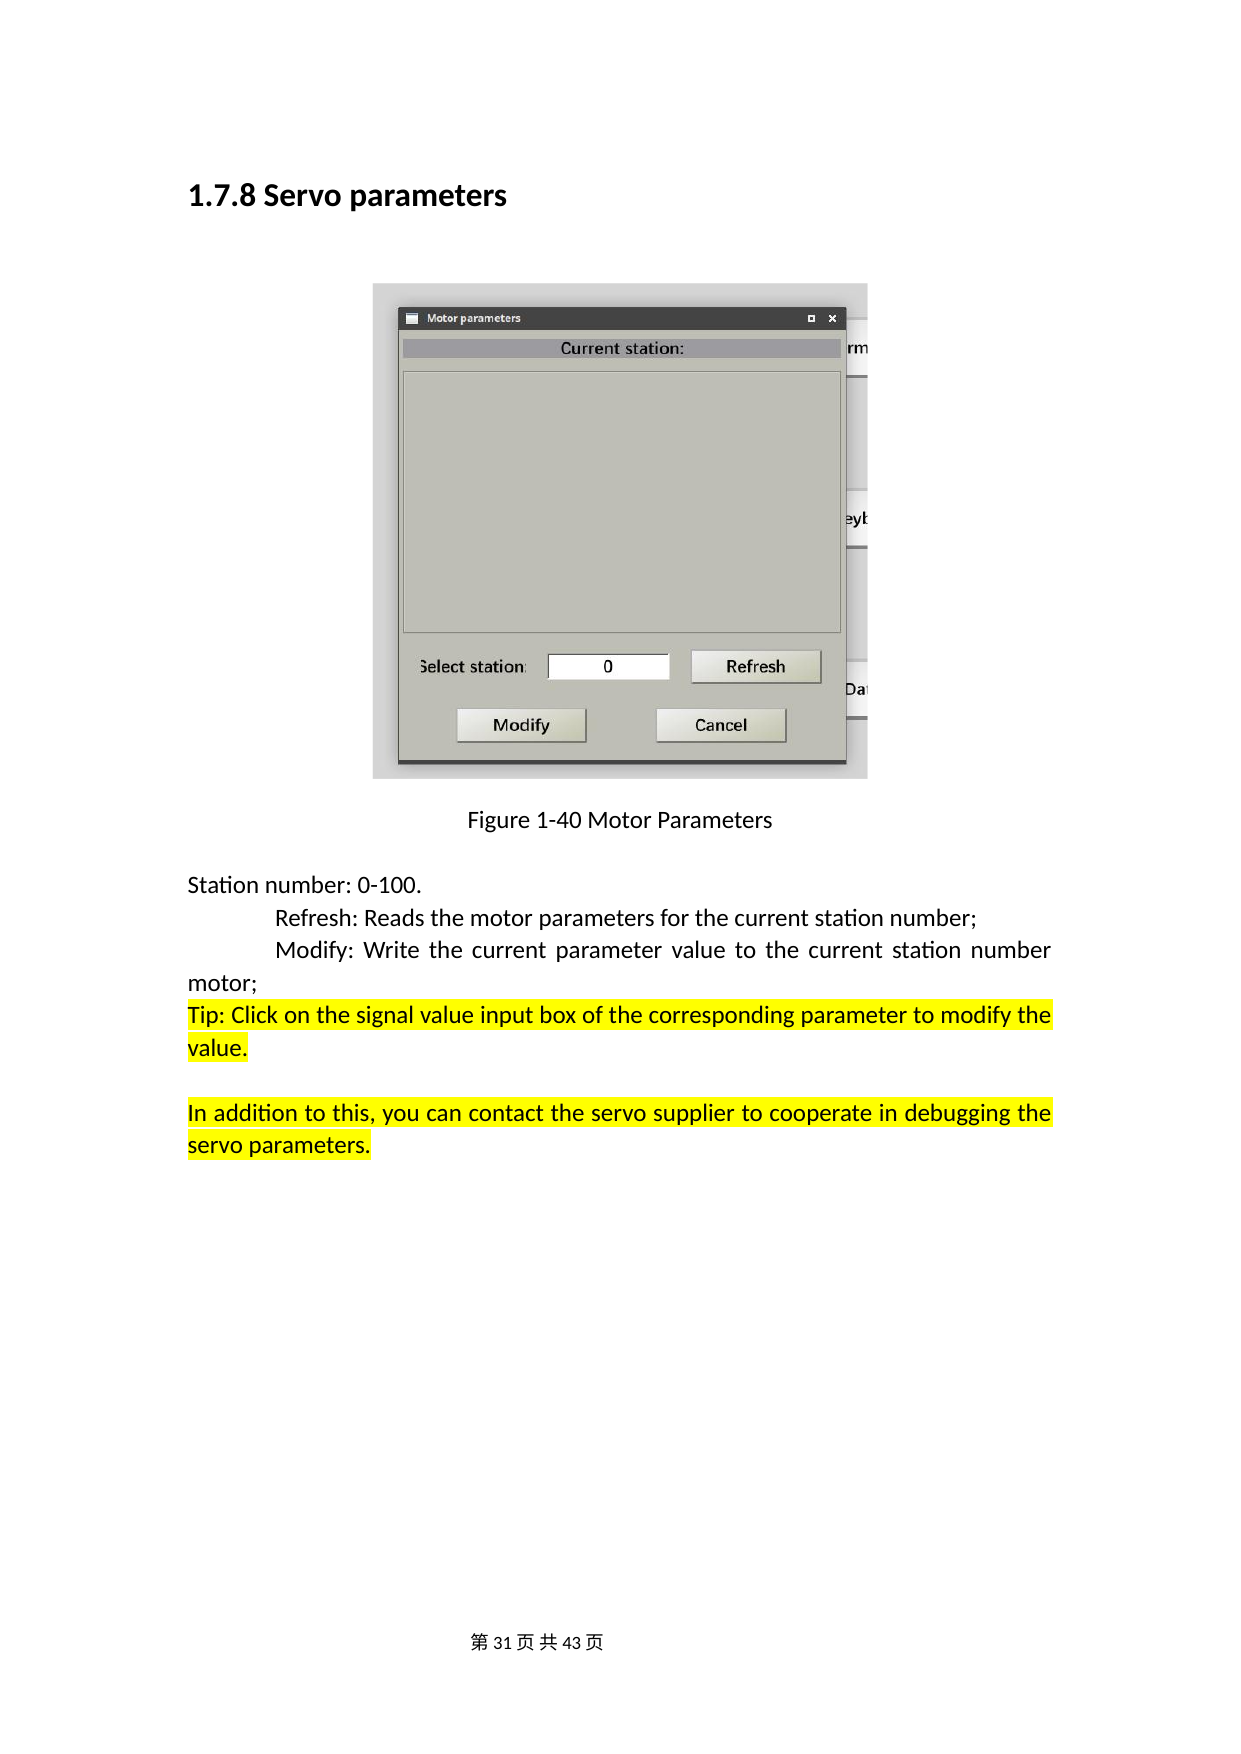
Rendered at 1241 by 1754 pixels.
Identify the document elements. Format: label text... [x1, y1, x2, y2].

picture [372, 283, 868, 779]
subtitle 1.7.8 Servo parameters [187, 162, 1053, 227]
text Modify: Write the current parameter value to the current station number motor; [187, 933, 1053, 998]
text Station number: 0-100. [187, 868, 1053, 901]
text In addition to this, you can contact the servo supplier to cooperate in debugging the servo parameters. [187, 1096, 1053, 1161]
text Tip: Click on the signal value input box of the corresponding parameter to modify the value. [187, 1009, 1053, 1063]
text Figure 1-40 Motor Parameters [187, 803, 1053, 836]
text Refresh: Reads the motor parameters for the current station number; [187, 901, 1053, 933]
